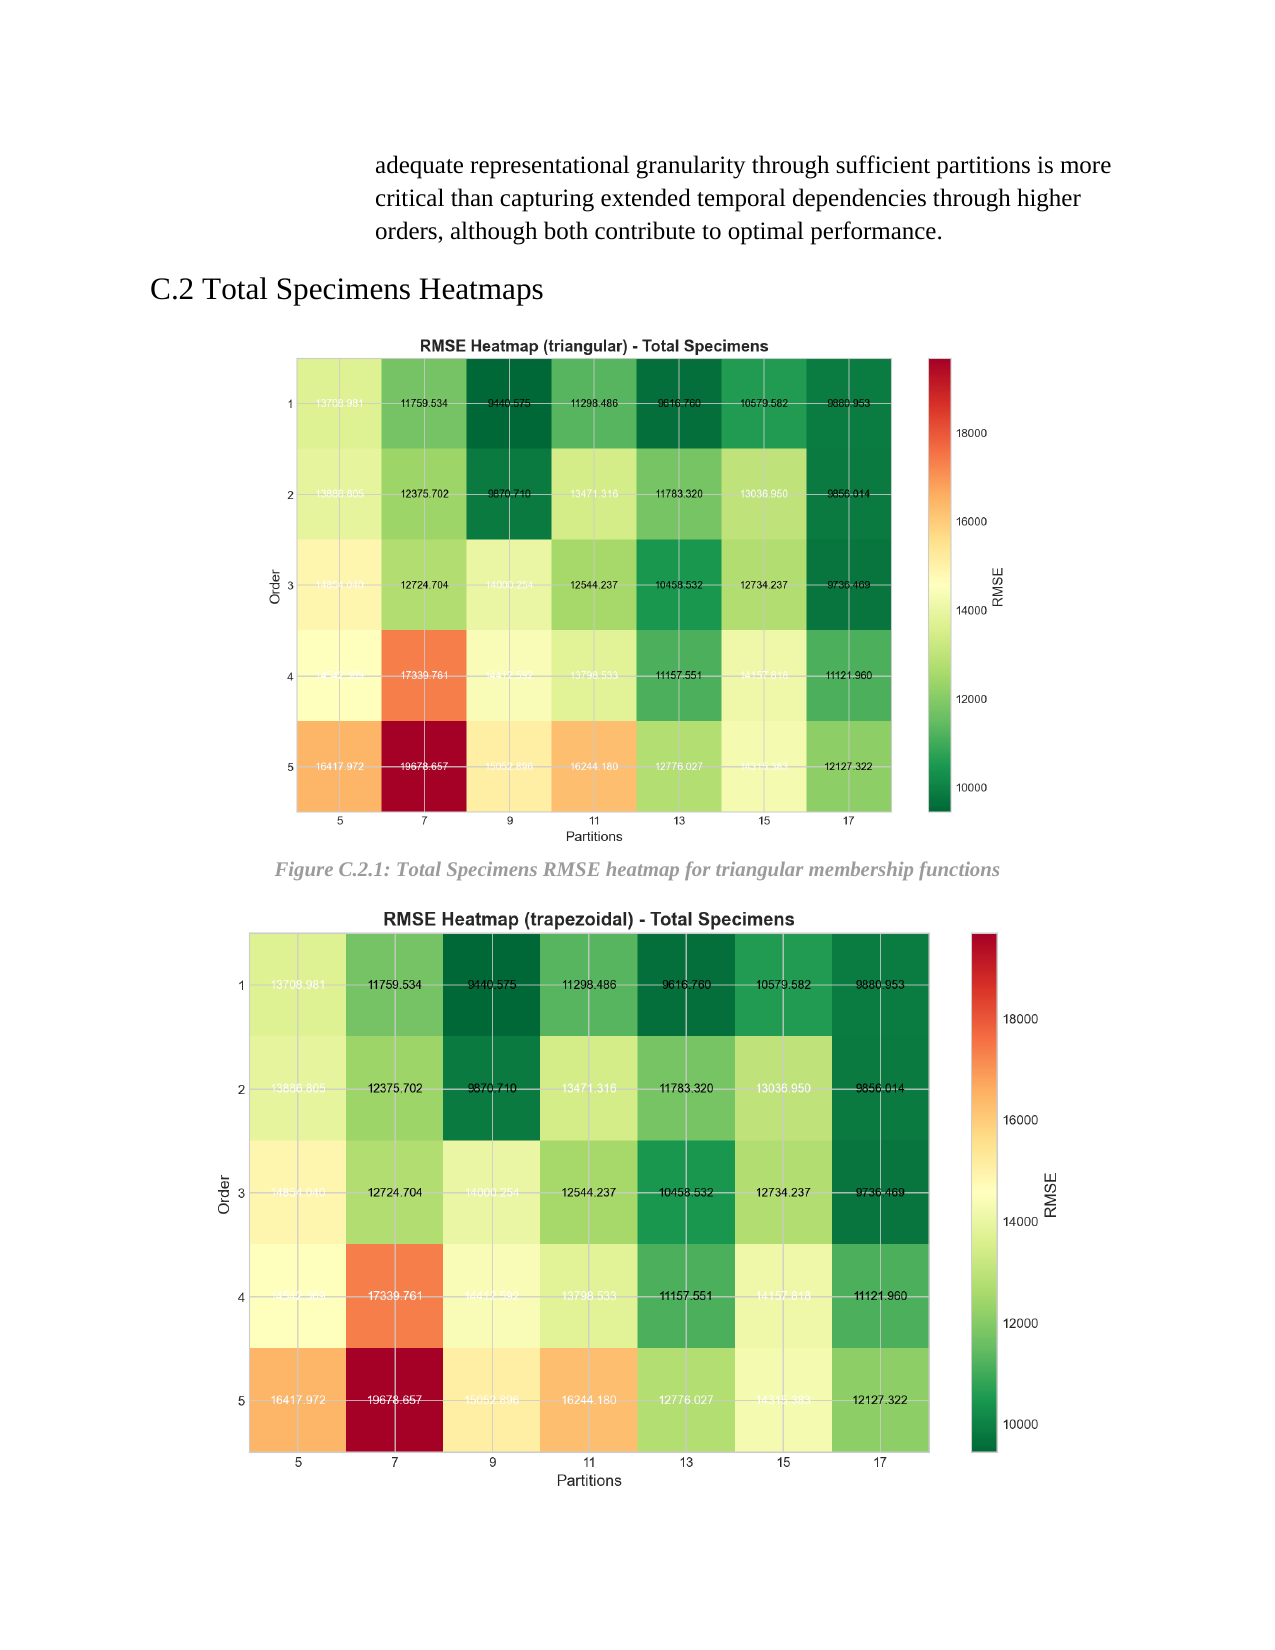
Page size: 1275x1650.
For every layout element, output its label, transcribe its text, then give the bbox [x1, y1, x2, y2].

picture [208, 902, 1067, 1498]
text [375, 150, 1125, 245]
subtitle C.2 Total Specimens Heatmaps [150, 270, 1125, 306]
picture [261, 331, 1012, 852]
